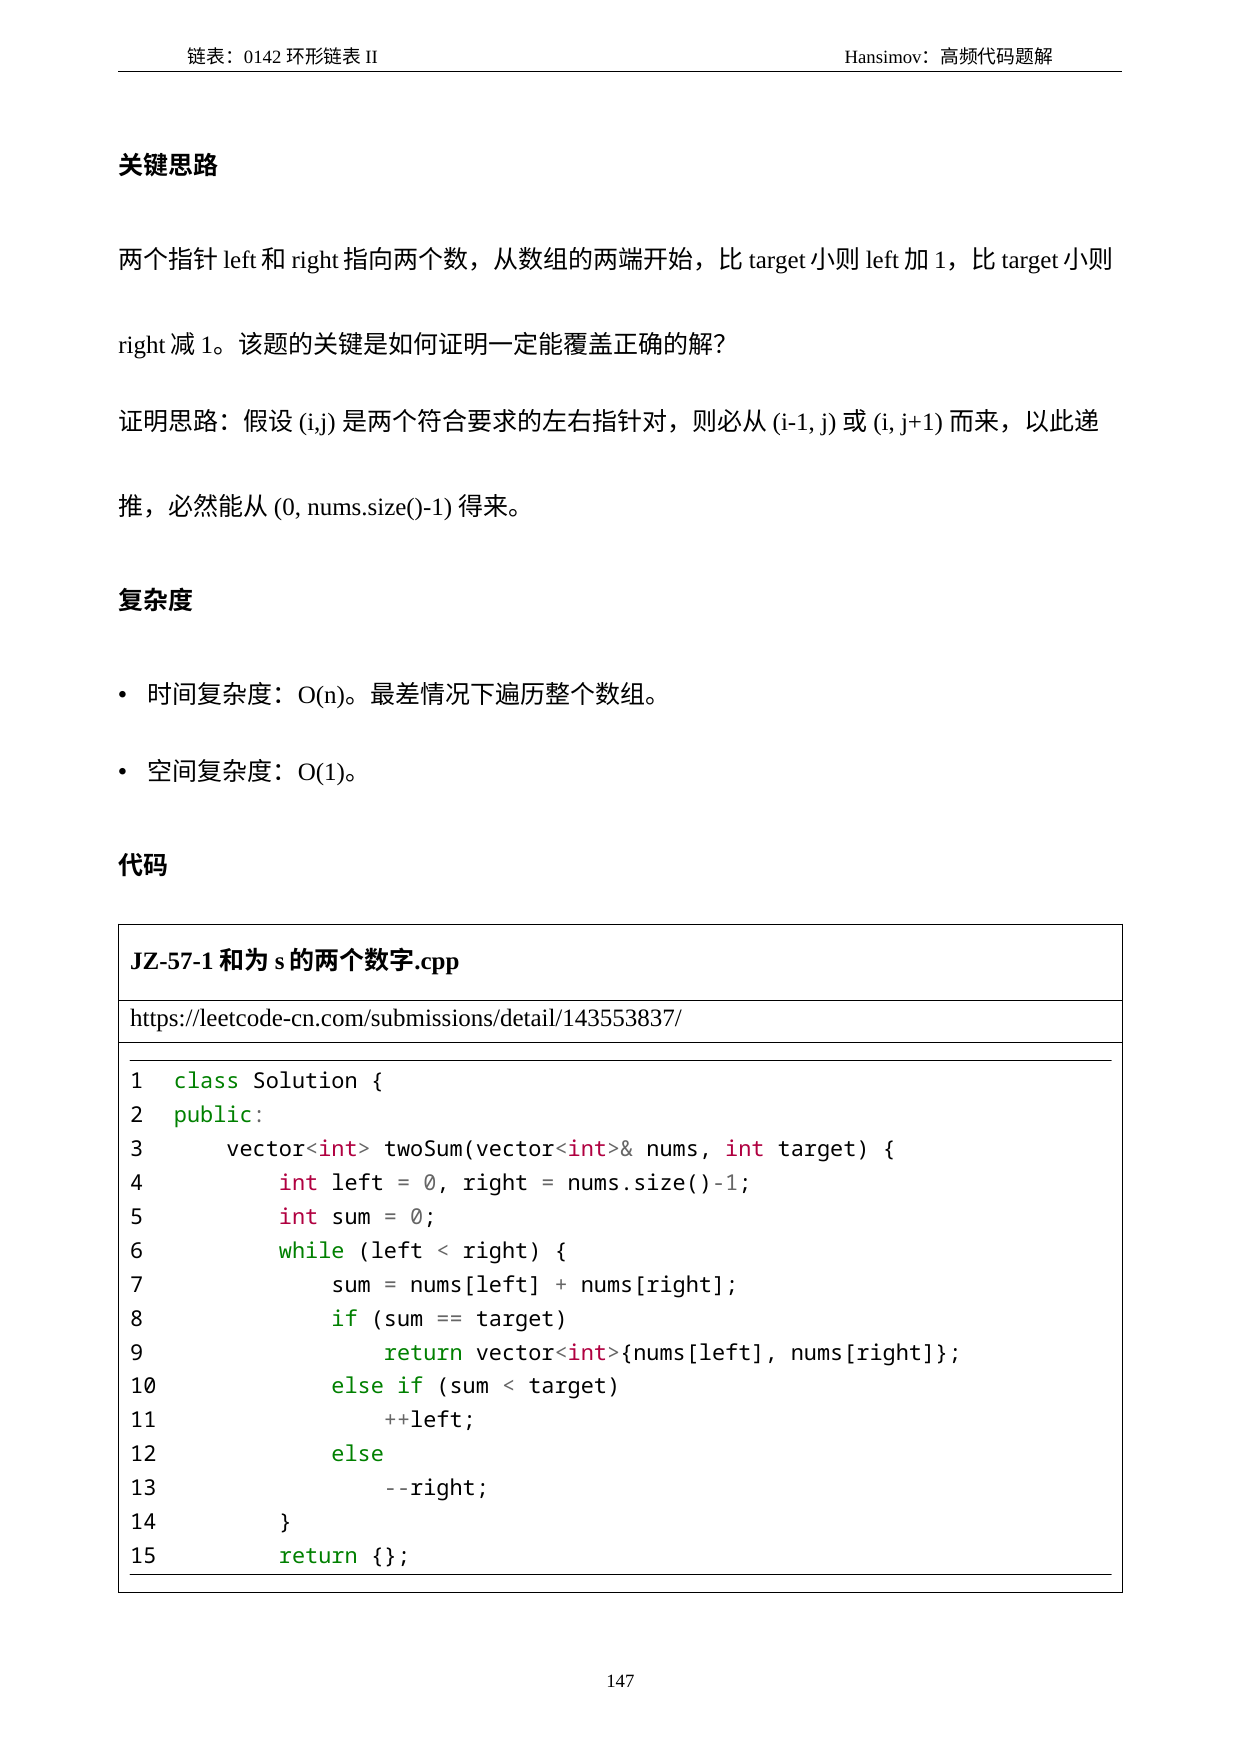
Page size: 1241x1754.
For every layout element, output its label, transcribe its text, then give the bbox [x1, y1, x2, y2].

subtitle 复杂度 [118, 564, 1097, 632]
subtitle 关键思路 [118, 130, 1097, 198]
text 时间复杂度：O(n)。最差情况下遍历整个数组。 [118, 658, 1122, 726]
text 空间复杂度：O(1)。 [118, 736, 1122, 803]
subtitle 代码 [118, 829, 1097, 897]
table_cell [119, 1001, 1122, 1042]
text 两个指针left和right指向两个数，从数组的两端开始，比target小则left加1，比target小则right减1。该题的关键是如何证明一定能覆盖正确的解？ [118, 224, 1122, 377]
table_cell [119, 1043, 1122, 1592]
text 证明思路：假设 (i,j) 是两个符合要求的左右指针对，则必从 (i-1, j) 或 (i, j+1) 而来，以此递推，必然能从 (0, nums.size()-1) 得来。 [118, 386, 1122, 538]
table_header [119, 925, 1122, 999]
